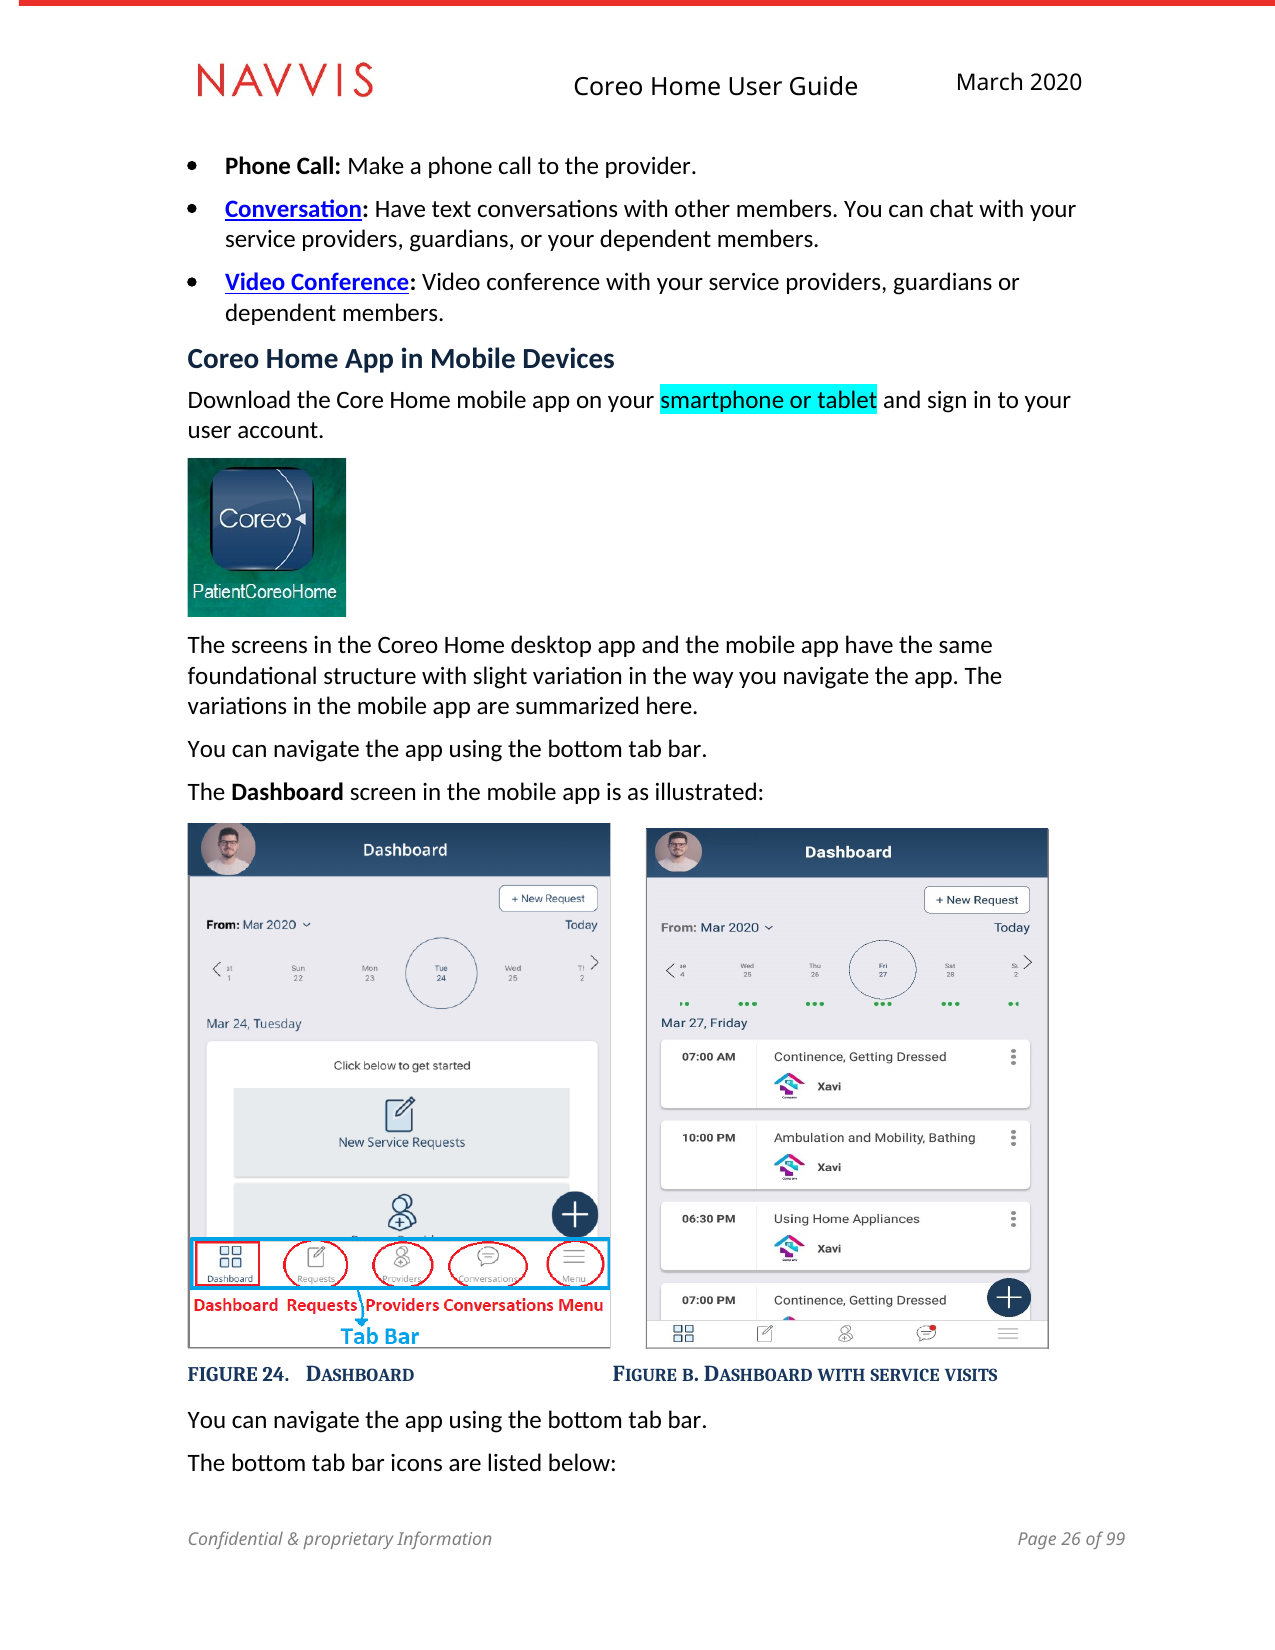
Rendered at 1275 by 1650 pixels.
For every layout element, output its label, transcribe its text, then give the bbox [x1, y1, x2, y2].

subtitle Coreo Home App in Mobile Devices [187, 340, 1087, 376]
picture [187, 457, 347, 617]
text The Dashboard screen in the mobile app is as illustrated: [187, 777, 1087, 807]
text You can navigate the app using the bottom tab bar. [187, 733, 1087, 764]
text The bottom tab bar icons are listed below: [187, 1447, 1087, 1477]
text You can navigate the app using the bottom tab bar. [187, 1404, 1087, 1434]
text The screens in the Coreo Home desktop app and the mobile app have the same foundational structure with slight variation in the way you navigate the app. The variations in the mobile app are summarized here. [187, 629, 1087, 721]
picture [194, 1242, 607, 1285]
list Conversation: Have text conversations with other members. You can chat with your service providers, guardians, or your dependent members. [187, 193, 1087, 254]
picture [187, 55, 383, 104]
picture [645, 828, 1049, 1349]
list Video Conference: Video conference with your service providers, guardians or dependent members. [187, 267, 1087, 328]
picture [187, 823, 611, 1349]
list Phone Call: Make a phone call to the provider. [187, 150, 1087, 181]
text Dashboard Figure b. Dashboard with service visits [187, 1361, 1087, 1388]
text Download the Core Home mobile app on your smartphone or tablet and sign in to your user account. [187, 384, 1087, 445]
